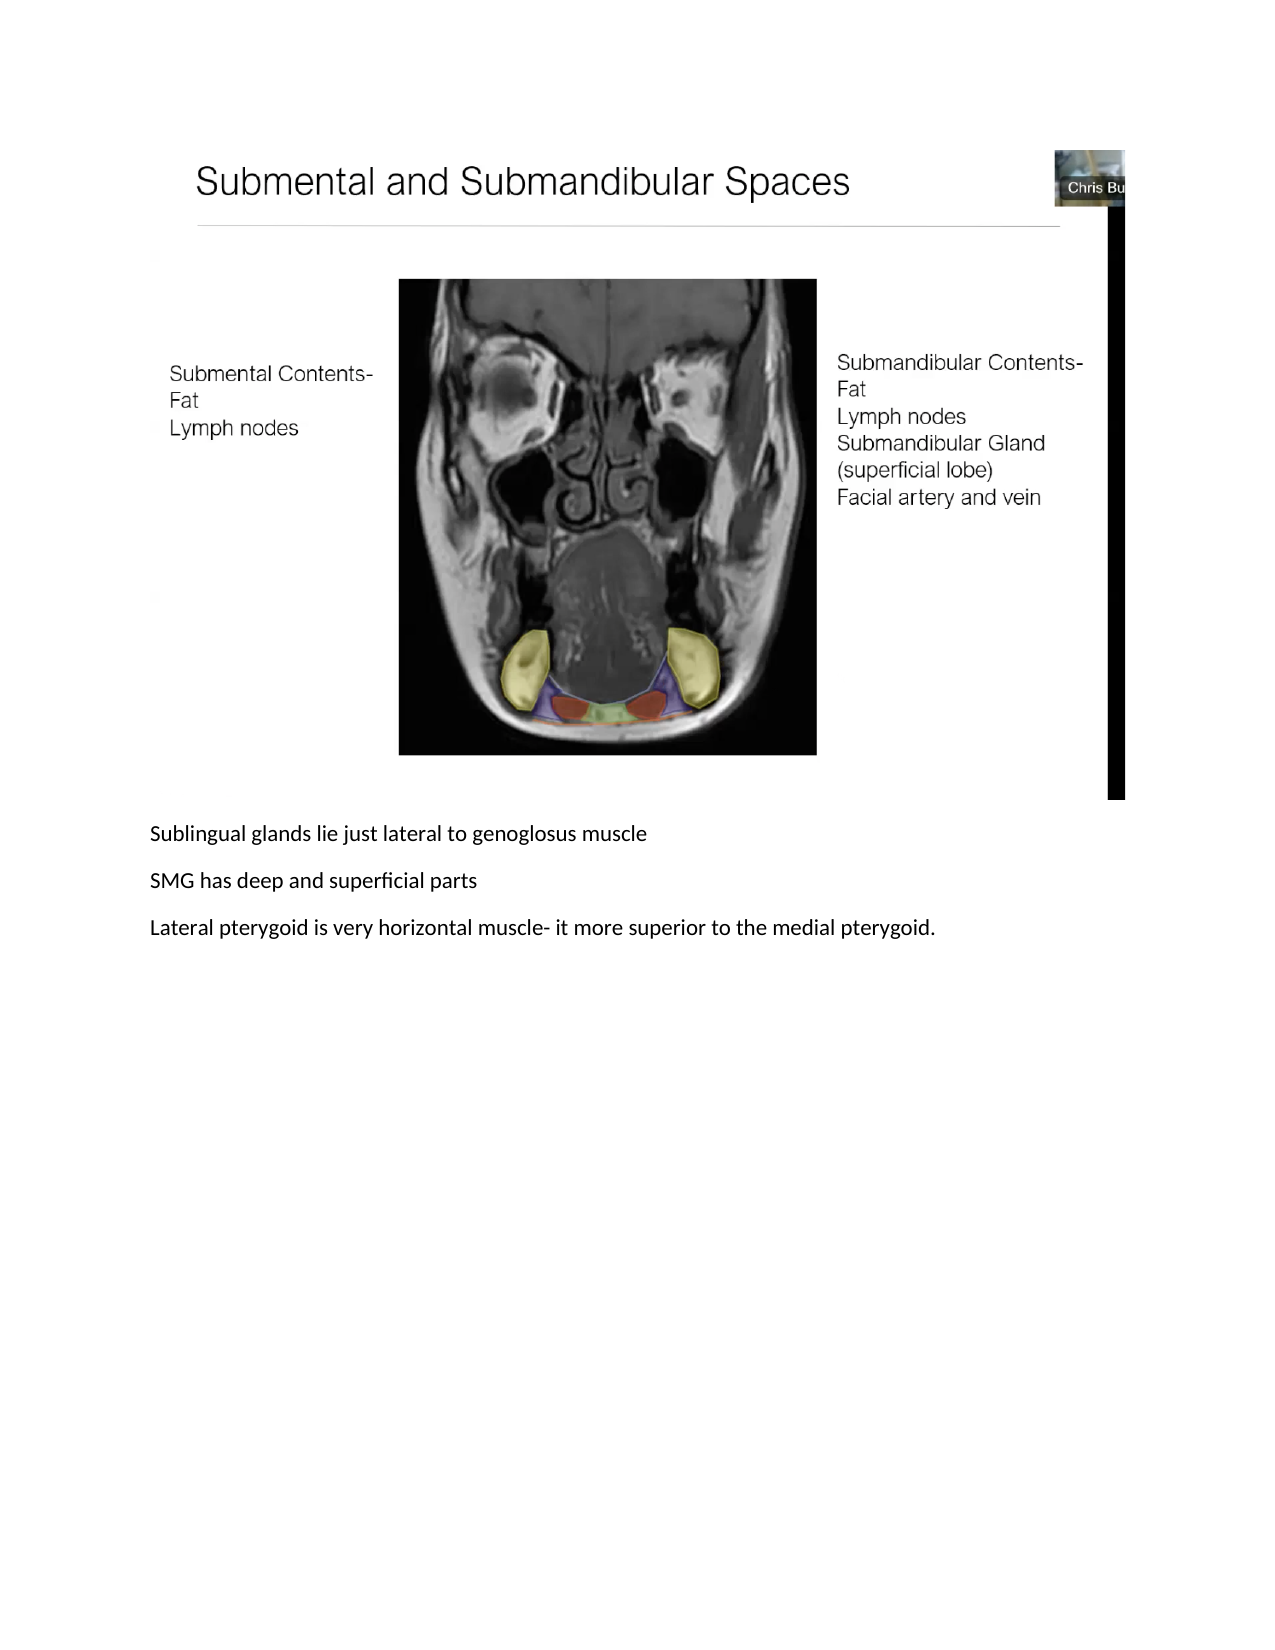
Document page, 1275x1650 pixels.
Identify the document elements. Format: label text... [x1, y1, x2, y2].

text SMG has deep and superficial parts [150, 866, 1125, 894]
text Lateral pterygoid is very horizontal muscle- it more superior to the medial pterygoid. [150, 913, 1125, 941]
picture [150, 150, 1125, 801]
text Sublingual glands lie just lateral to genoglosus muscle [150, 819, 1125, 847]
